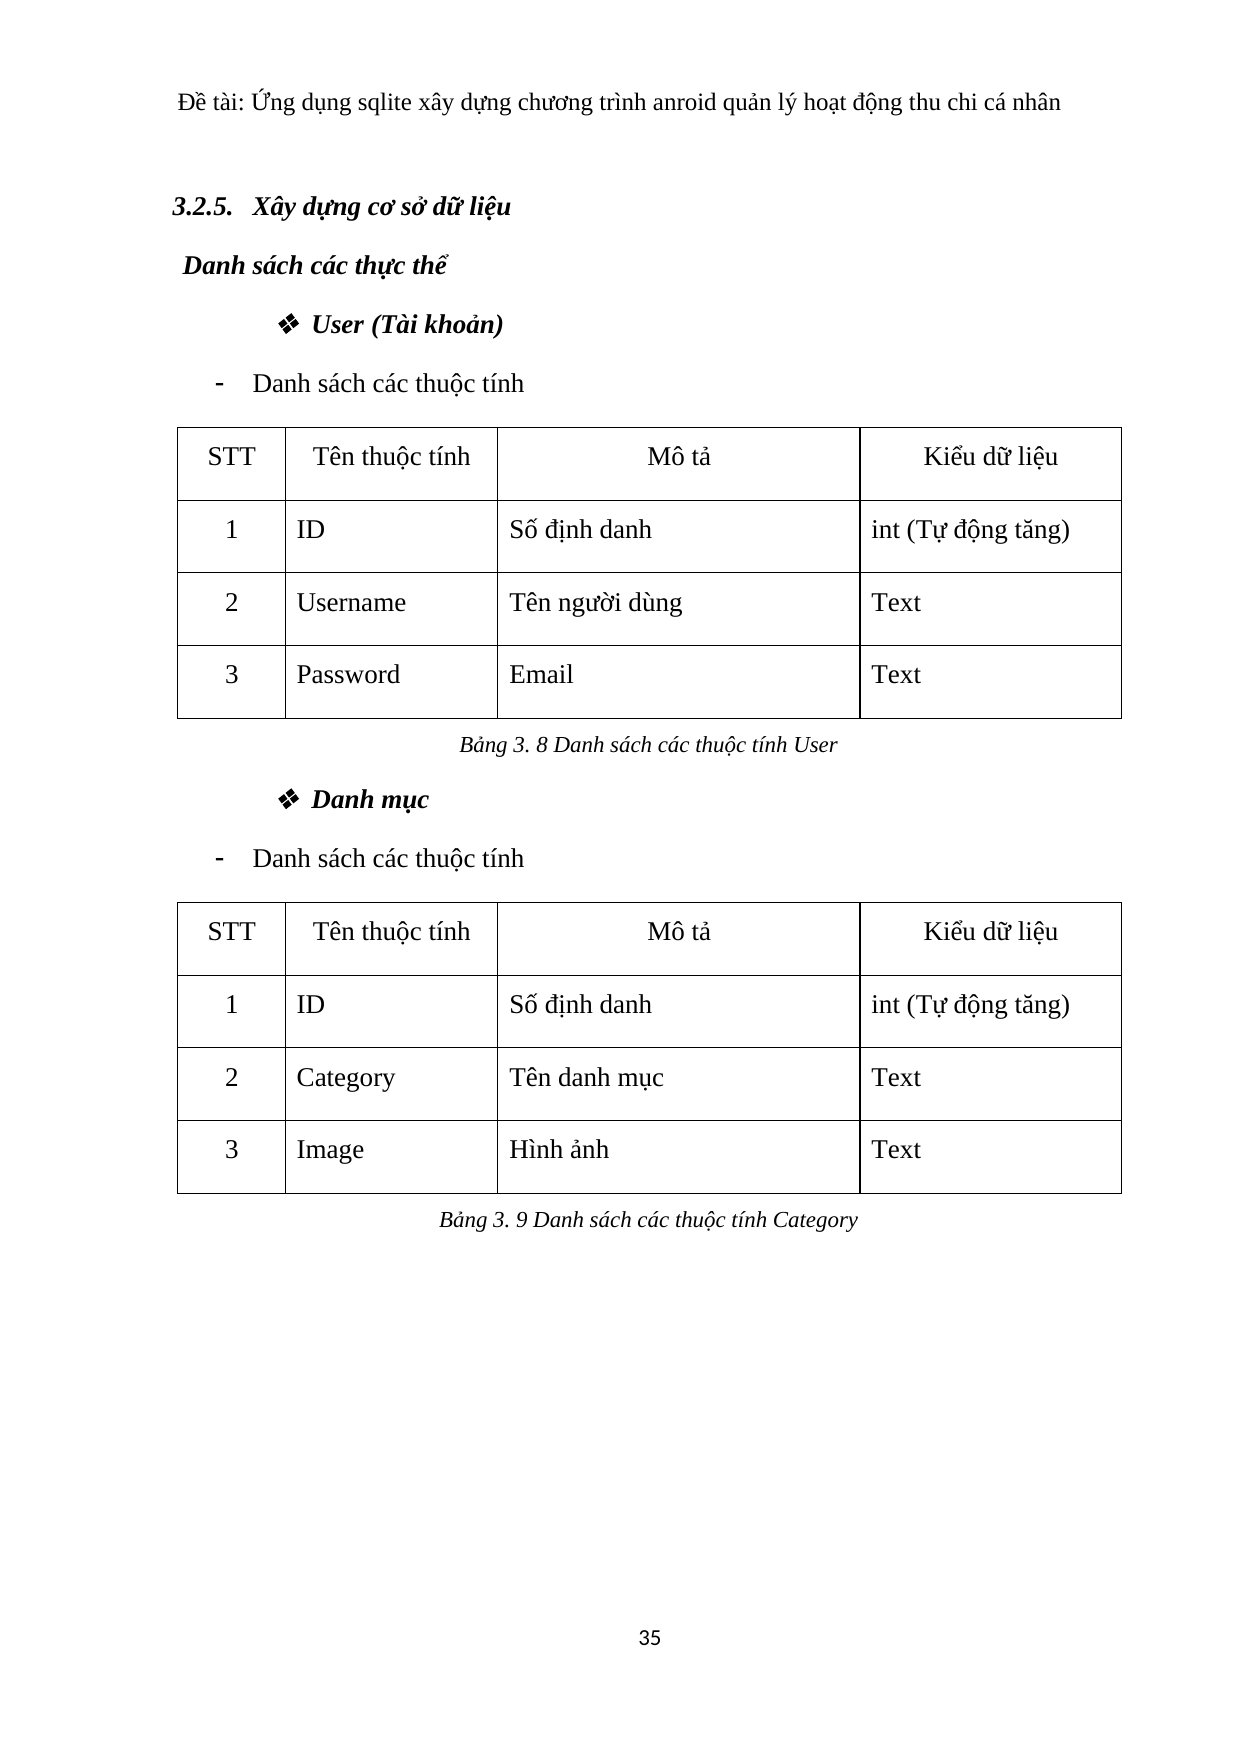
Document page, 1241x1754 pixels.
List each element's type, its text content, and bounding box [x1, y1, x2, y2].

table_cell Category [286, 1048, 497, 1120]
table_header Mô tả [498, 428, 859, 499]
table_cell Text [861, 573, 1121, 645]
table_header Tên thuộc tính [286, 903, 497, 974]
table_cell Hình ảnh [498, 1121, 859, 1193]
table_cell ID [286, 501, 497, 572]
table_cell Text [861, 646, 1121, 718]
table_cell 3 [178, 646, 285, 718]
table_header Tên thuộc tính [286, 428, 497, 499]
table_cell Text [861, 1048, 1121, 1120]
table_cell Username [286, 573, 497, 645]
table_cell int (Tự động tăng) [861, 501, 1121, 572]
table_cell Image [286, 1121, 497, 1193]
table_cell Password [286, 646, 497, 718]
text Bảng 3. 9 Danh sách các thuộc tính Category [177, 1206, 1122, 1233]
table_cell Số định danh [498, 976, 859, 1047]
table_cell 2 [178, 573, 285, 645]
table_cell ID [286, 976, 497, 1047]
list Danh sách các thuộc tính [215, 842, 1122, 874]
list Danh sách các thuộc tính [215, 367, 1122, 399]
table_cell 3 [178, 1121, 285, 1193]
table_cell Số định danh [498, 501, 859, 572]
table_cell 1 [178, 501, 285, 572]
list User (Tài khoản) [274, 308, 1122, 339]
table_cell 2 [178, 1048, 285, 1120]
table_cell 1 [178, 976, 285, 1047]
list Xây dựng cơ sở dữ liệu [233, 190, 1122, 221]
table_cell Text [861, 1121, 1121, 1193]
table_cell Tên danh mục [498, 1048, 859, 1120]
table_cell Email [498, 646, 859, 718]
table_header STT [178, 428, 285, 499]
table_header Mô tả [498, 903, 859, 974]
table_header STT [178, 903, 285, 974]
list Danh mục [274, 783, 1122, 814]
table_cell Tên người dùng [498, 573, 859, 645]
table_header Kiểu dữ liệu [861, 428, 1121, 499]
text Bảng 3. 8 Danh sách các thuộc tính User [177, 731, 1122, 757]
text Danh sách các thực thể [177, 249, 1122, 280]
table_cell int (Tự động tăng) [861, 976, 1121, 1047]
table_header Kiểu dữ liệu [861, 903, 1121, 974]
